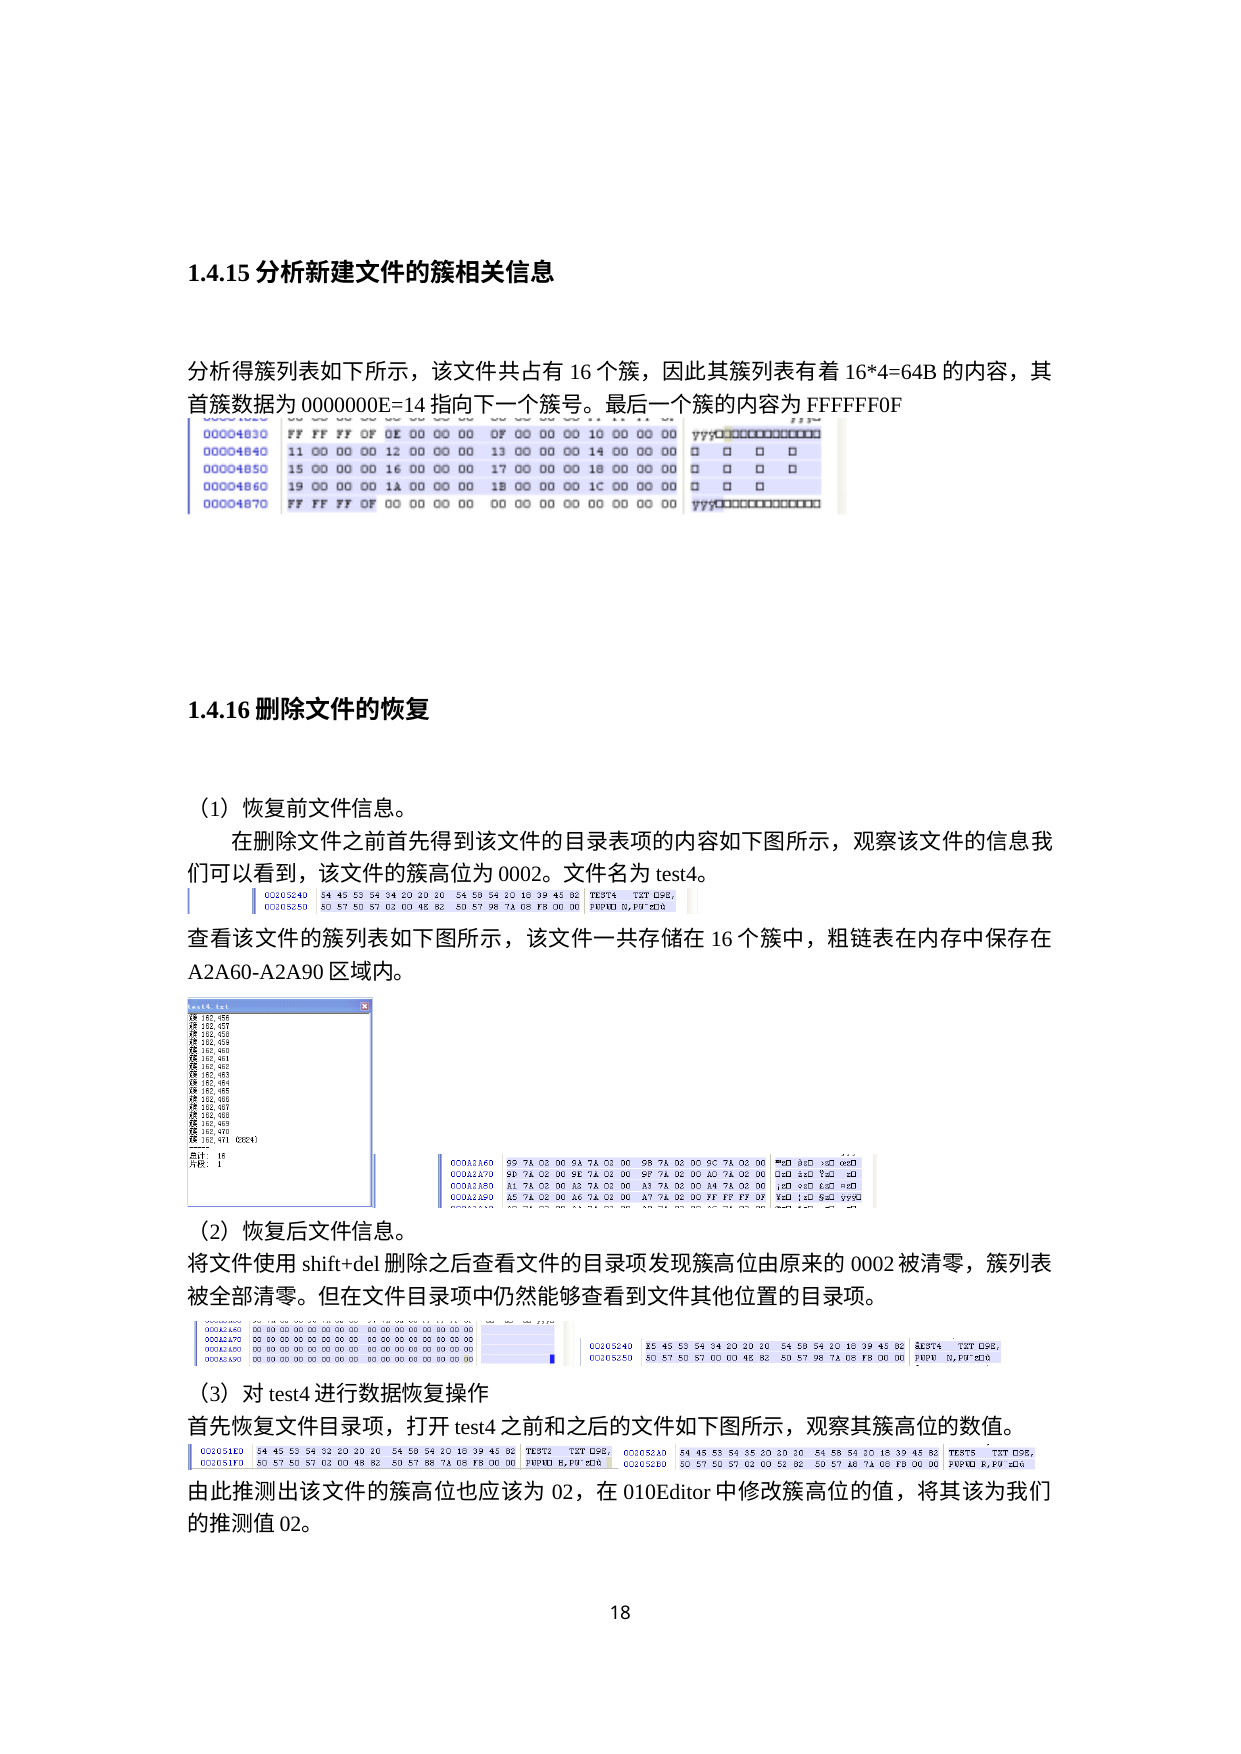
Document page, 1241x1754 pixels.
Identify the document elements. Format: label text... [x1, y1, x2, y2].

subtitle 1.4.15分析新建文件的簇相关信息 [187, 238, 1053, 303]
text 将文件使用shift+del删除之后查看文件的目录项发现簇高位由原来的0002被清零，簇列表被全部清零。但在文件目录项中仍然能够查看到文件其他位置的目录项。 [187, 1246, 1053, 1311]
subtitle 1.4.16删除文件的恢复 [187, 676, 1053, 741]
picture [187, 1444, 1038, 1470]
list （1）恢复前文件信息。 [187, 791, 1053, 823]
picture [187, 1321, 1007, 1366]
picture [187, 888, 1052, 914]
text （3）对test4进行数据恢复操作 [187, 1376, 1053, 1408]
text （2）恢复后文件信息。 [187, 1213, 1053, 1246]
text 首先恢复文件目录项，打开test4之前和之后的文件如下图所示，观察其簇高位的数值。 [187, 1408, 1053, 1441]
picture [187, 992, 877, 1208]
picture [187, 418, 847, 516]
text 查看该文件的簇列表如下图所示，该文件一共存储在16个簇中，粗链表在内存中保存在A2A60-A2A90区域内。 [187, 921, 1053, 986]
text 由此推测出该文件的簇高位也应该为02，在010Editor中修改簇高位的值，将其该为我们的推测值02。 [187, 1473, 1053, 1538]
text 分析得簇列表如下所示，该文件共占有16个簇，因此其簇列表有着16*4=64B的内容，其首簇数据为0000000E=14指向下一个簇号。最后一个簇的内容为FFFFFF0F [187, 354, 1053, 419]
list 在删除文件之前首先得到该文件的目录表项的内容如下图所示，观察该文件的信息我们可以看到，该文件的簇高位为0002。文件名为test4。 [187, 823, 1053, 888]
